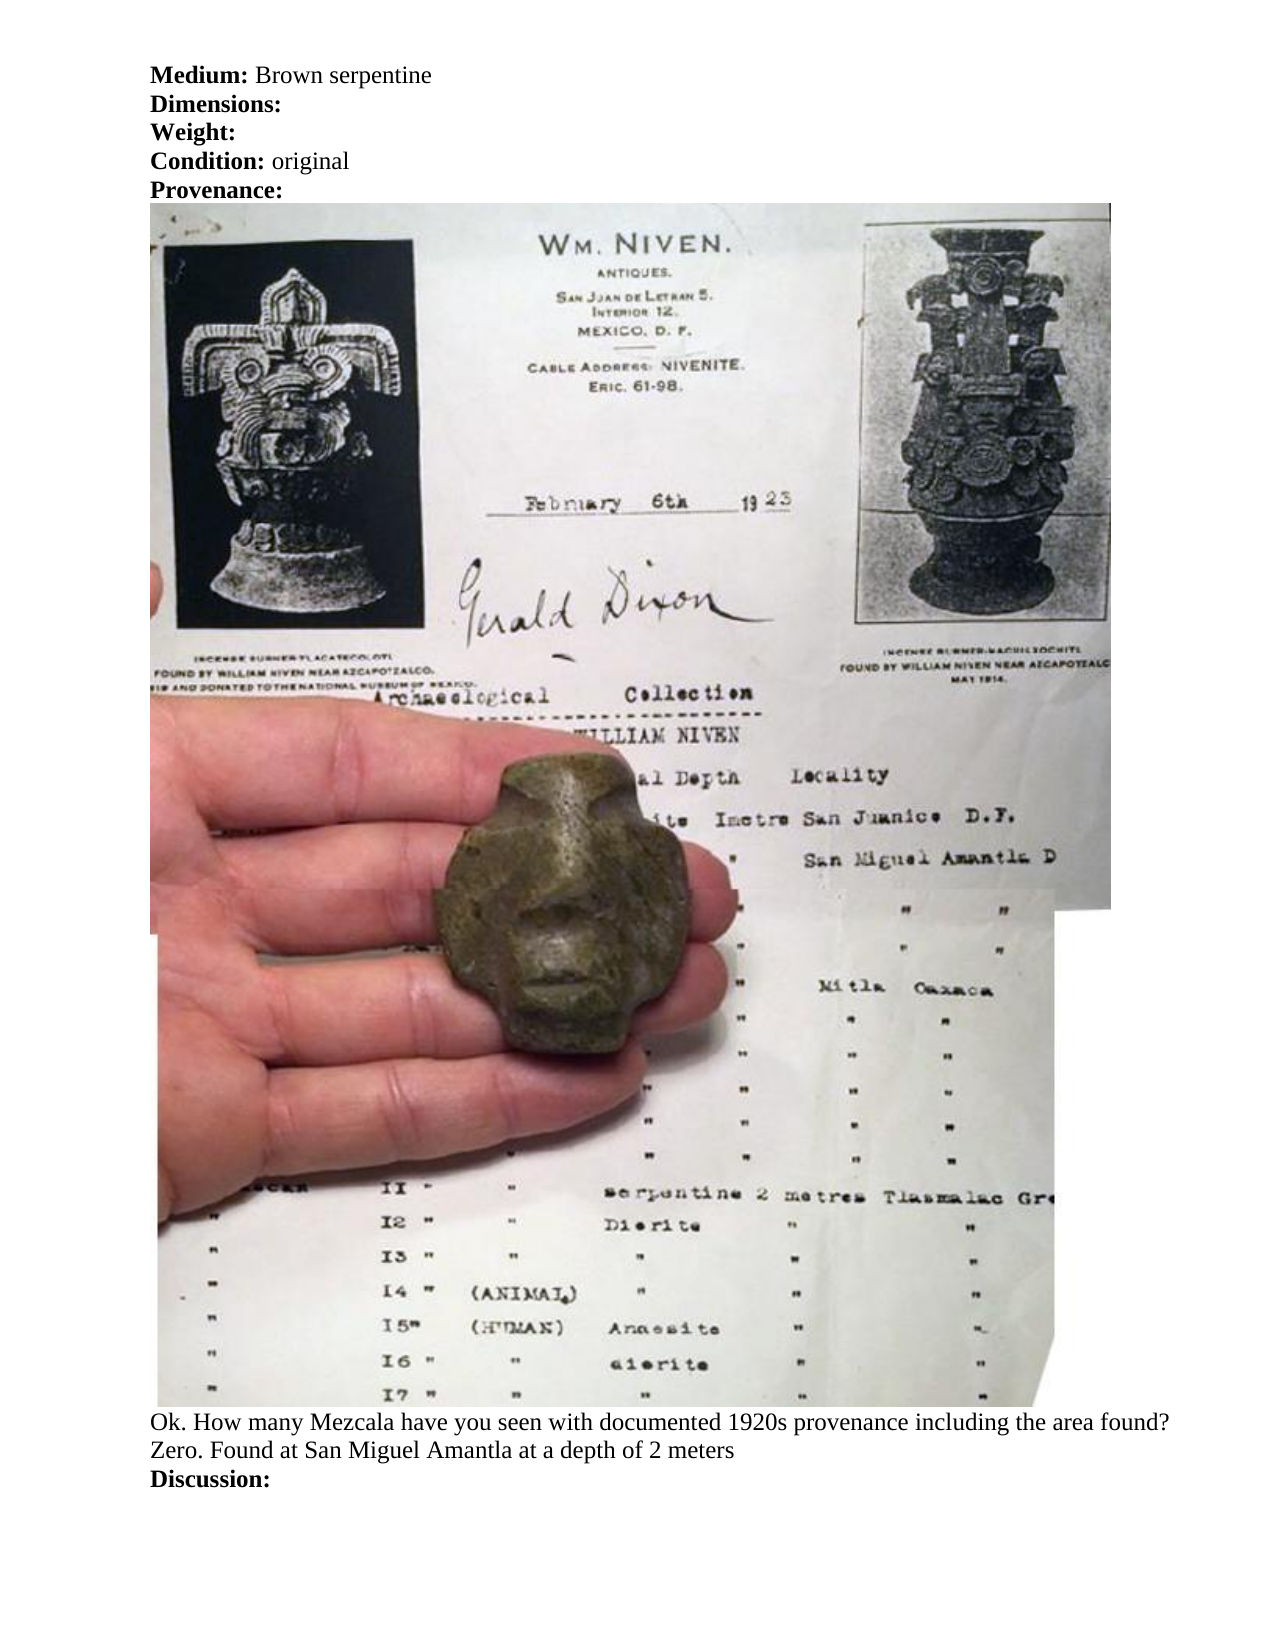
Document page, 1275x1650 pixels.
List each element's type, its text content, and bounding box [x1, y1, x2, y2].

text Weight: [150, 117, 1215, 146]
text Medium: Brown serpentine [150, 60, 1215, 89]
text Dimensions: [150, 89, 1215, 117]
text Provenance: [150, 175, 1215, 204]
picture [150, 203, 1111, 1407]
text Ok. How many Mezcala have you seen with documented 1920s provenance including the area found? Zero. Found at San Miguel Amantla at a depth of 2 meters [150, 1407, 1215, 1464]
text Condition: original [150, 146, 1215, 175]
text Discussion: [150, 1464, 1215, 1493]
